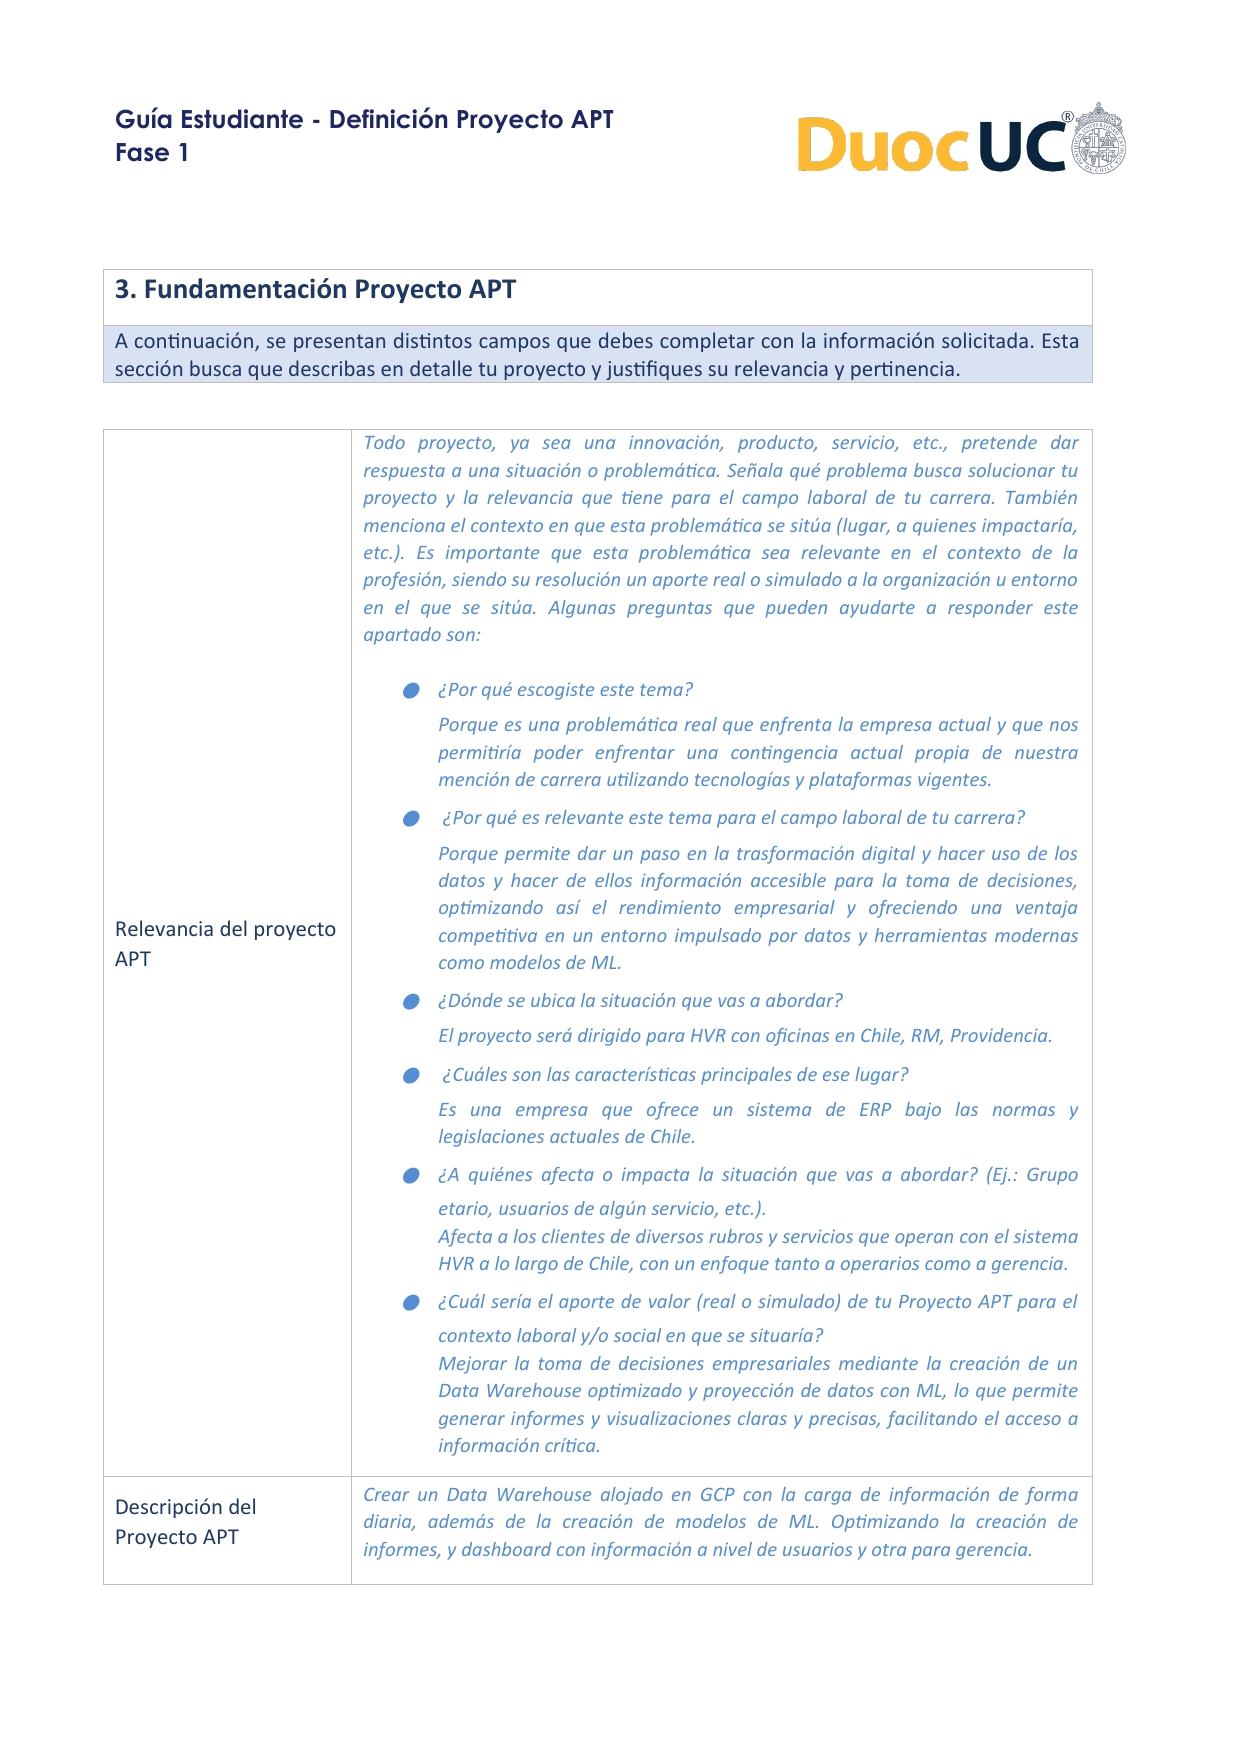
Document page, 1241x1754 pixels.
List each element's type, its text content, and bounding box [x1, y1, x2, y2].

table_cell A continuación, se presentan distintos campos que debes completar con la información solicitada. Esta sección busca que describas en detalle tu proyecto y justifiques su relevancia y pertinencia. [104, 326, 1092, 382]
table_header 3. Fundamentación Proyecto APT [104, 270, 1092, 325]
table_cell Crear un Data Warehouse alojado en GCP con la carga de información de forma diaria, además de la creación de modelos de ML. Optimizando la creación de informes, y dashboard con información a nivel de usuarios y otra para gerencia. [352, 1477, 1092, 1584]
table_header Relevancia del proyecto APT [104, 430, 351, 1476]
picture [798, 102, 1126, 174]
table_cell Descripción del Proyecto APT [104, 1477, 351, 1584]
table_header Todo proyecto, ya sea una innovación, producto, servicio, etc., pretende dar respuesta a una situación o problemática. Señala qué problema busca solucionar tu proyecto y la relevancia que tiene para el campo laboral de tu carrera. También menciona el contexto en que esta problemática se sitúa (lugar, a quienes impactaría, etc.). Es importante que esta problemática sea relevante en el contexto de la profesión, siendo su resolución un aporte real o simulado a la organización u entorno en el que se sitúa. Algunas preguntas que pueden ayudarte a responder este apartado son: ¿Por qué escogiste este tema? Porque es una problemática real que enfrenta la empresa actual y que nos permitiría poder enfrentar una contingencia actual propia de nuestra mención de carrera utilizando tecnologías y plataformas vigentes. ¿Por qué es relevante este tema para el campo laboral de tu carrera? Porque permite dar un paso en la trasformación digital y hacer uso de los datos y hacer de ellos información accesible para la toma de decisiones, optimizando así el rendimiento empresarial y ofreciendo una ventaja competitiva en un entorno impulsado por datos y herramientas modernas como modelos de ML. ¿Dónde se ubica la situación que vas a abordar? El proyecto será dirigido para HVR con oficinas en Chile, RM, Providencia. ¿Cuáles son las características principales de ese lugar? Es una empresa que ofrece un sistema de ERP bajo las normas y legislaciones actuales de Chile. ¿A quiénes afecta o impacta la situación que vas a abordar? (Ej.: Grupo etario, usuarios de algún servicio, etc.). Afecta a los clientes de diversos rubros y servicios que operan con el sistema HVR a lo largo de Chile, con un enfoque tanto a operarios como a gerencia. ¿Cuál sería el aporte de valor (real o simulado) de tu Proyecto APT para el contexto laboral y/o social en que se situaría? Mejorar la toma de decisiones empresariales mediante la creación de un Data Warehouse optimizado y proyección de datos con ML, lo que permite generar informes y visualizaciones claras y precisas, facilitando el acceso a información crítica. [352, 430, 1092, 1476]
